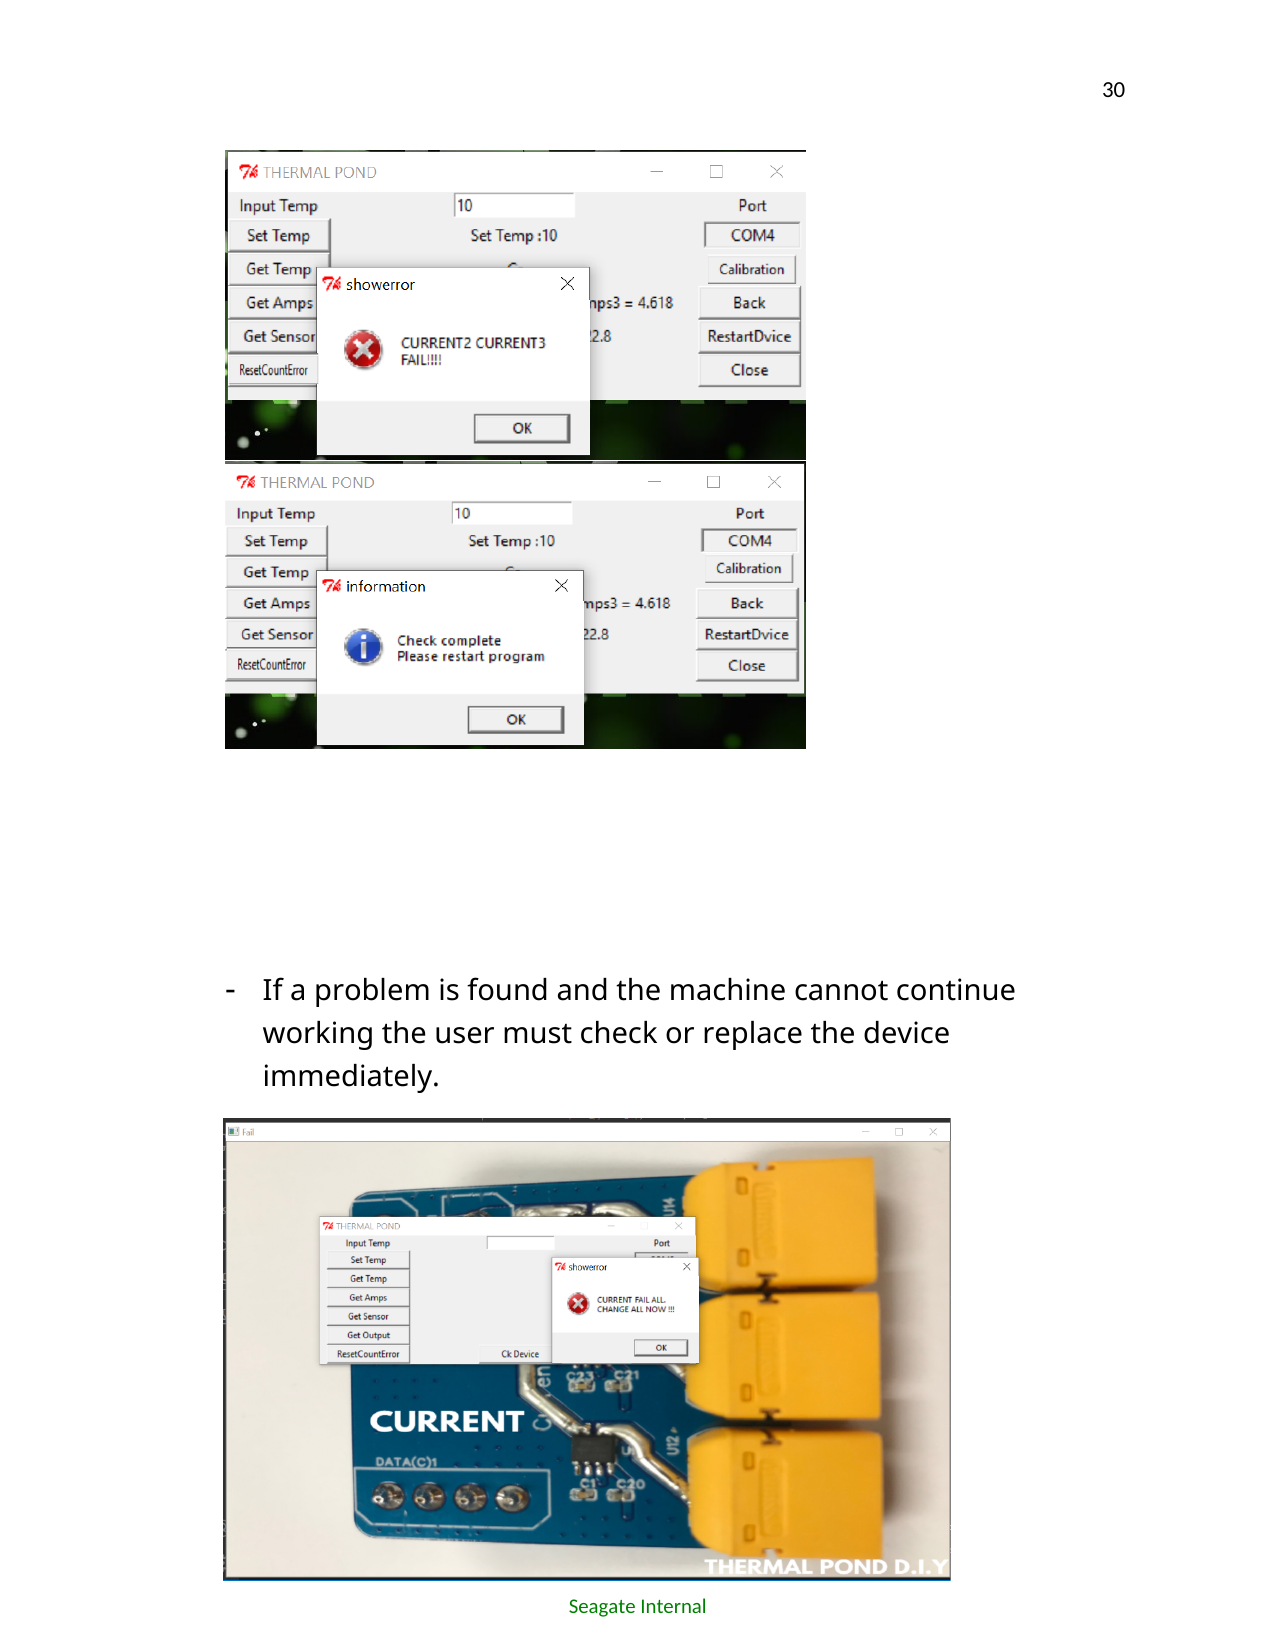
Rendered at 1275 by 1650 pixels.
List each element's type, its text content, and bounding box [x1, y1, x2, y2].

picture [225, 150, 806, 460]
picture [225, 461, 806, 749]
picture [223, 1118, 951, 1581]
list If a problem is found and the machine cannot continue working the user must check or replace the device immediately. [225, 964, 1125, 1095]
